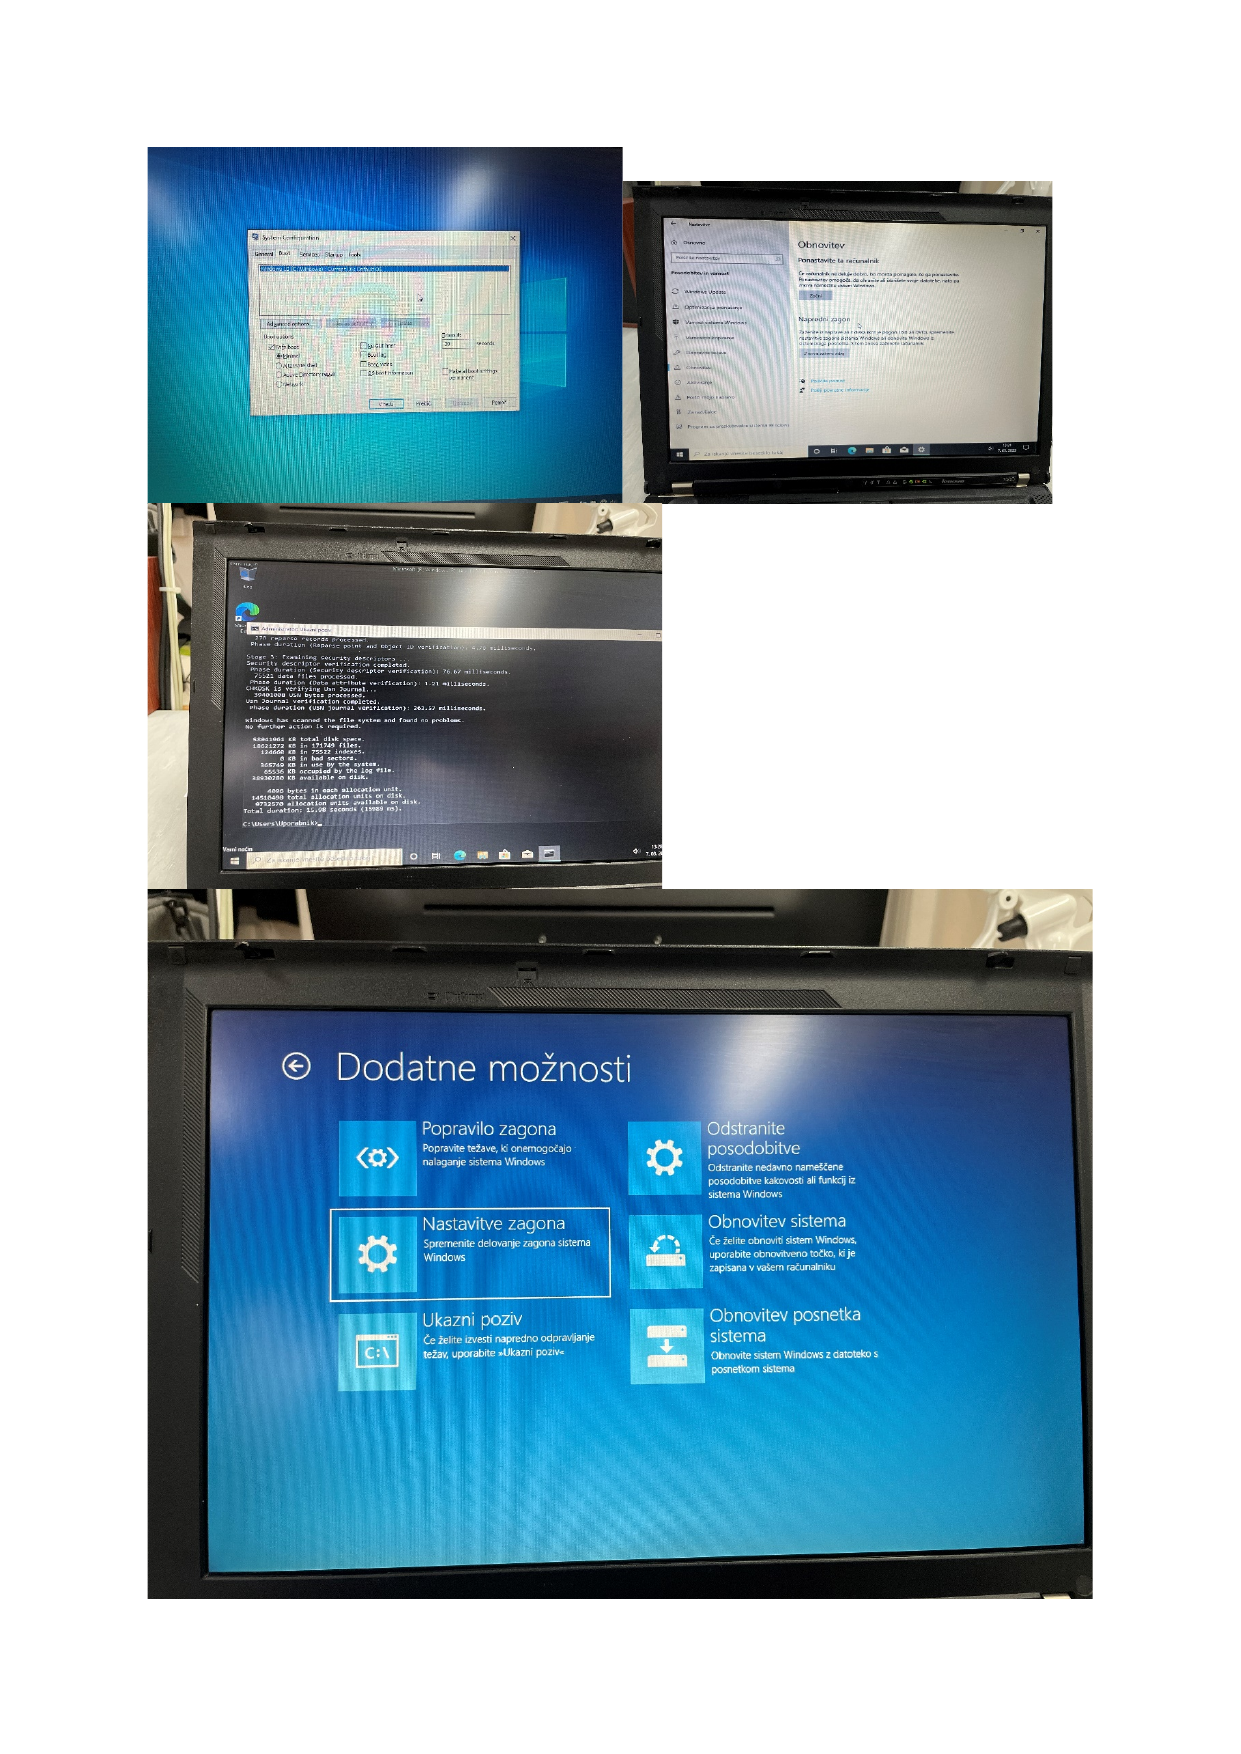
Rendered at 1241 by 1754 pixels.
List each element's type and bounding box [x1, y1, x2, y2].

picture [147, 147, 1093, 1599]
